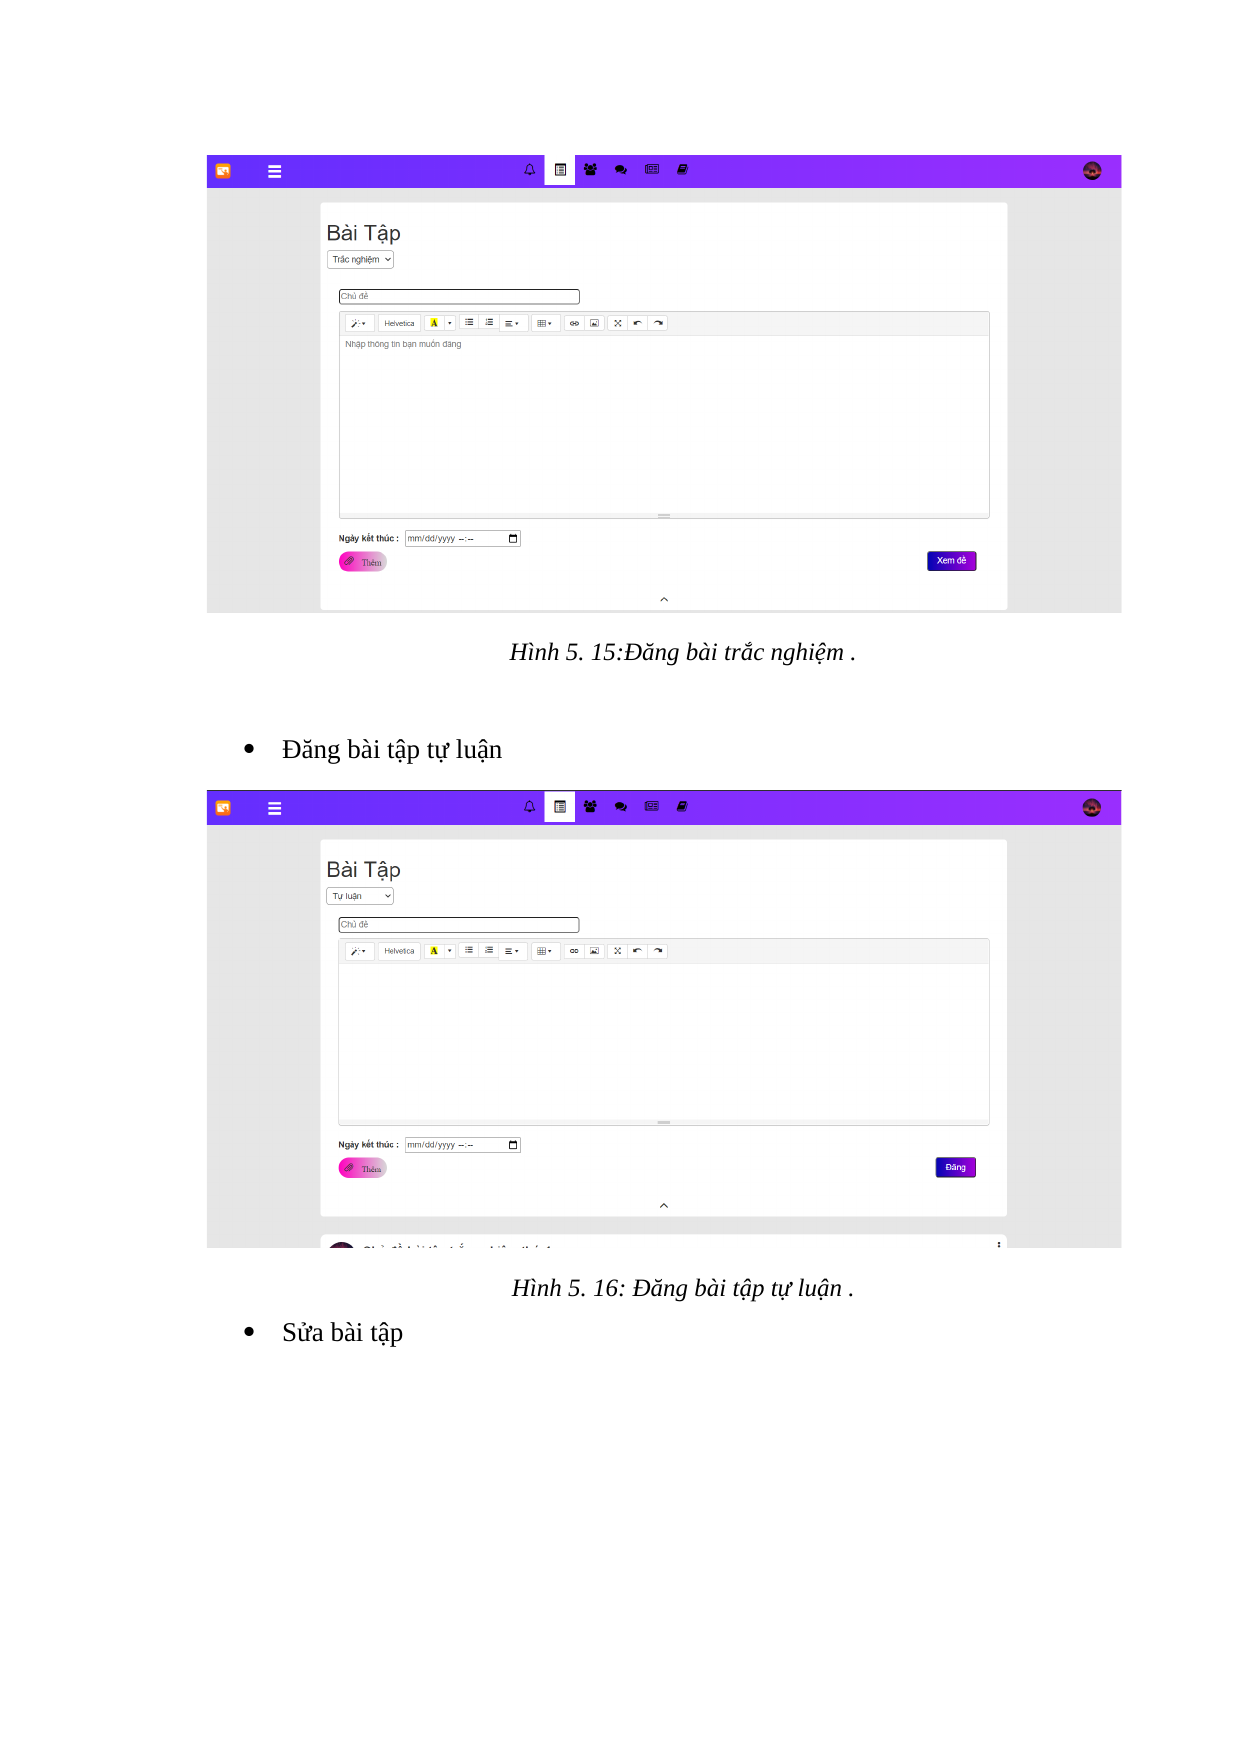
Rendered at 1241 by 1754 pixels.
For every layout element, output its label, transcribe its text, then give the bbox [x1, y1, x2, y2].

list Đăng bài tập tự luận [244, 733, 1122, 765]
picture [206, 790, 1122, 1248]
list Sửa bài tập [244, 1316, 1122, 1347]
picture [206, 155, 1122, 613]
